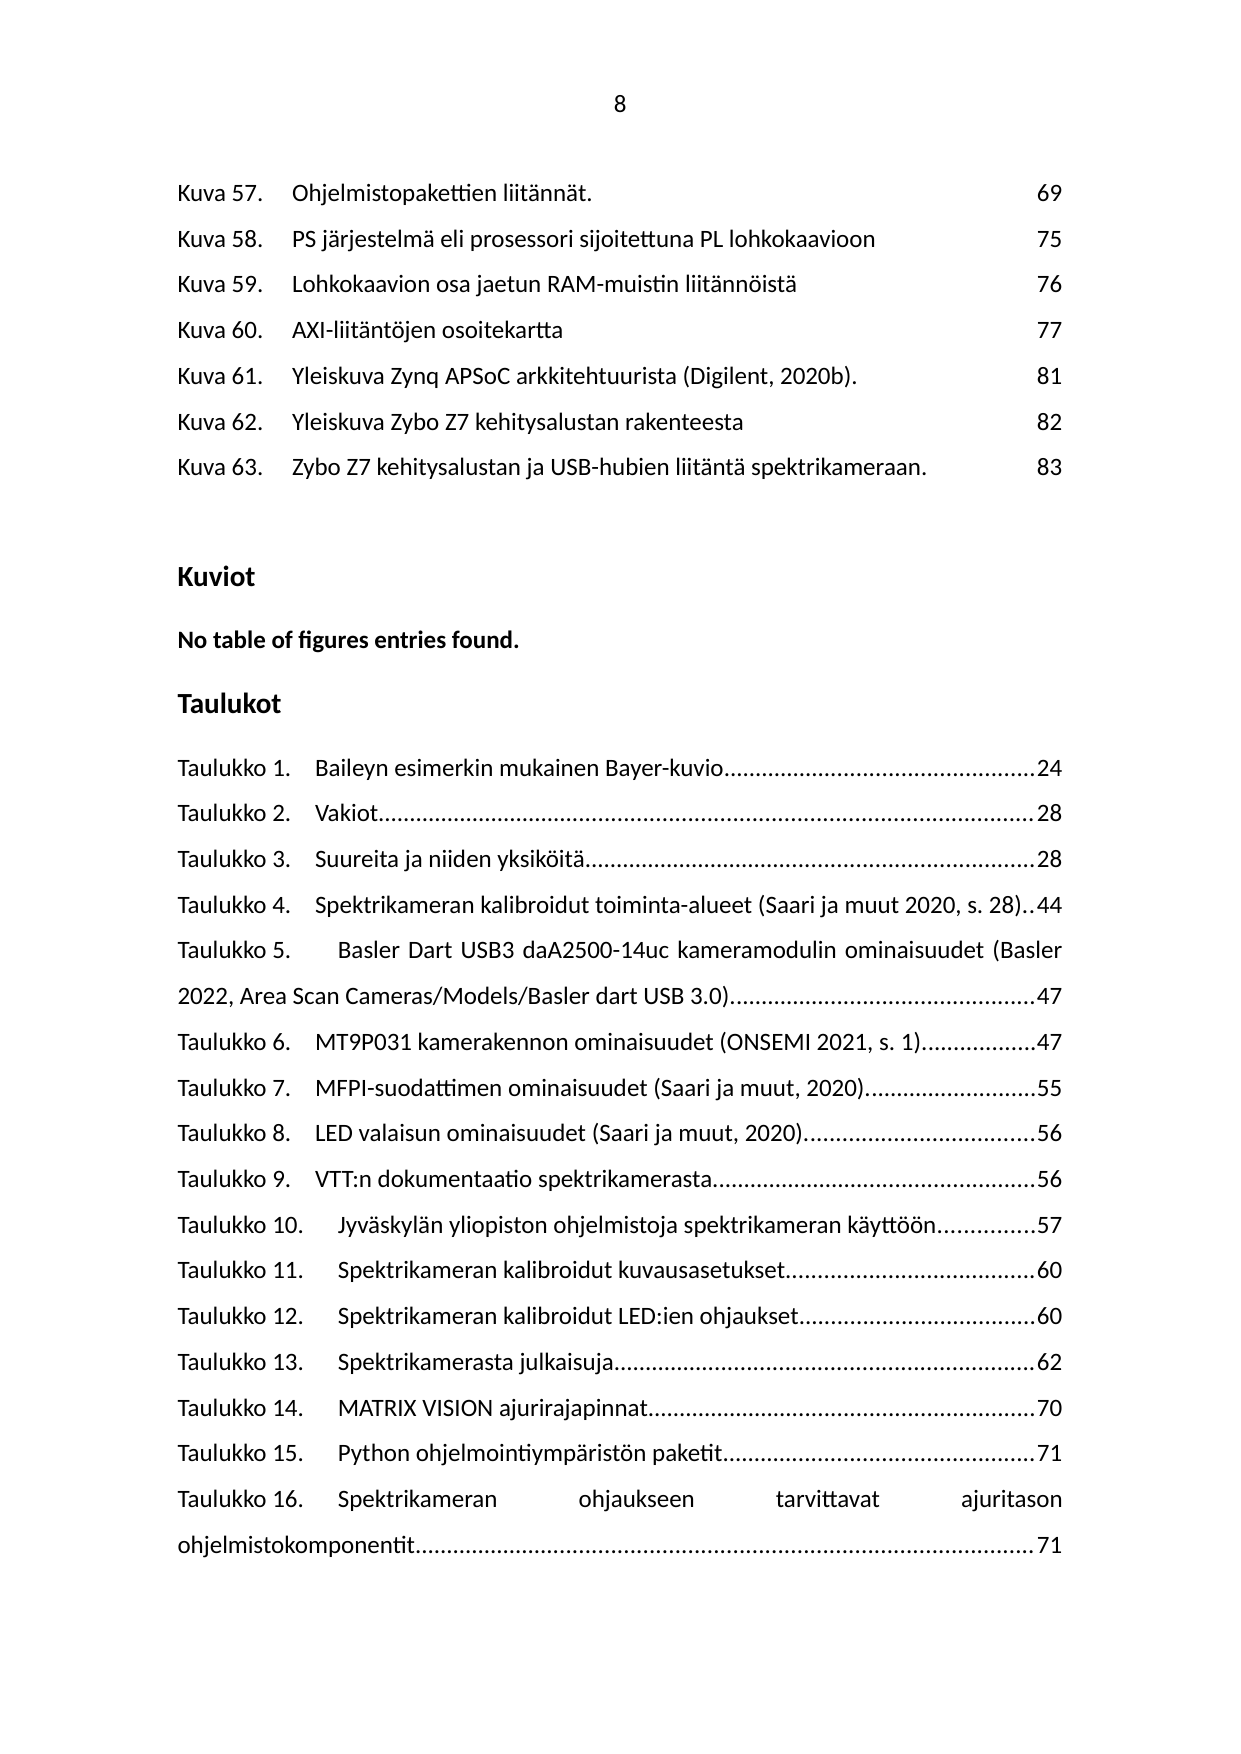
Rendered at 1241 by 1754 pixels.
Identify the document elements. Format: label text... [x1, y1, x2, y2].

text No table of figures entries found. [177, 624, 1063, 655]
text Kuva 57. Ohjelmistopakettien liitännät. 69 [177, 177, 1063, 208]
subtitle Taulukot [177, 686, 1063, 721]
text Kuva 60. AXI-liitäntöjen osoitekartta 77 [177, 314, 1063, 345]
text Taulukko 6. MT9P031 kamerakennon ominaisuudet (ONSEMI 2021, s. 1). 47 [177, 1026, 1063, 1057]
text Taulukko 3. Suureita ja niiden yksiköitä 28 [177, 843, 1063, 874]
text Taulukko 9. VTT:n dokumentaatio spektrikamerasta. 56 [177, 1163, 1063, 1194]
text Taulukko 13. Spektrikamerasta julkaisuja 62 [177, 1346, 1063, 1377]
text Taulukko 8. LED valaisun ominaisuudet (Saari ja muut, 2020). 56 [177, 1117, 1063, 1148]
text Kuva 62. Yleiskuva Zybo Z7 kehitysalustan rakenteesta 82 [177, 406, 1063, 436]
text Taulukko 11. Spektrikameran kalibroidut kuvausasetukset 60 [177, 1255, 1063, 1285]
text Taulukko 14. MATRIX VISION ajurirajapinnat 70 [177, 1392, 1063, 1422]
text Kuva 63. Zybo Z7 kehitysalustan ja USB-hubien liitäntä spektrikameraan. 83 [177, 452, 1063, 482]
text Taulukko 4. Spektrikameran kalibroidut toiminta-alueet (Saari ja muut 2020, s. 28). 44 [177, 889, 1063, 919]
text Taulukko 7. MFPI-suodattimen ominaisuudet (Saari ja muut, 2020). 55 [177, 1072, 1063, 1102]
text Taulukko 2. Vakiot 28 [177, 797, 1063, 828]
text Taulukko 15. Python ohjelmointiympäristön paketit 71 [177, 1438, 1063, 1468]
text Kuva 58. PS järjestelmä eli prosessori sijoitettuna PL lohkokaavioon 75 [177, 223, 1063, 253]
text Taulukko 16. Spektrikameran ohjaukseen tarvittavat ajuritason ohjelmistokomponentit 71 [177, 1483, 1063, 1559]
text Taulukko 5. Basler Dart USB3 daA2500-14uc kameramodulin ominaisuudet (Basler 2022, Area Scan Cameras/Models/Basler dart USB 3.0). 47 [177, 934, 1063, 1011]
text Taulukko 10. Jyväskylän yliopiston ohjelmistoja spektrikameran käyttöön 57 [177, 1209, 1063, 1239]
subtitle Kuviot [177, 558, 1063, 594]
text Kuva 59. Lohkokaavion osa jaetun RAM-muistin liitännöistä 76 [177, 269, 1063, 299]
text Taulukko 1. Baileyn esimerkin mukainen Bayer-kuvio 24 [177, 752, 1063, 782]
text Kuva 61. Yleiskuva Zynq APSoC arkkitehtuurista (Digilent, 2020b). 81 [177, 360, 1063, 391]
text Taulukko 12. Spektrikameran kalibroidut LED:ien ohjaukset 60 [177, 1300, 1063, 1331]
